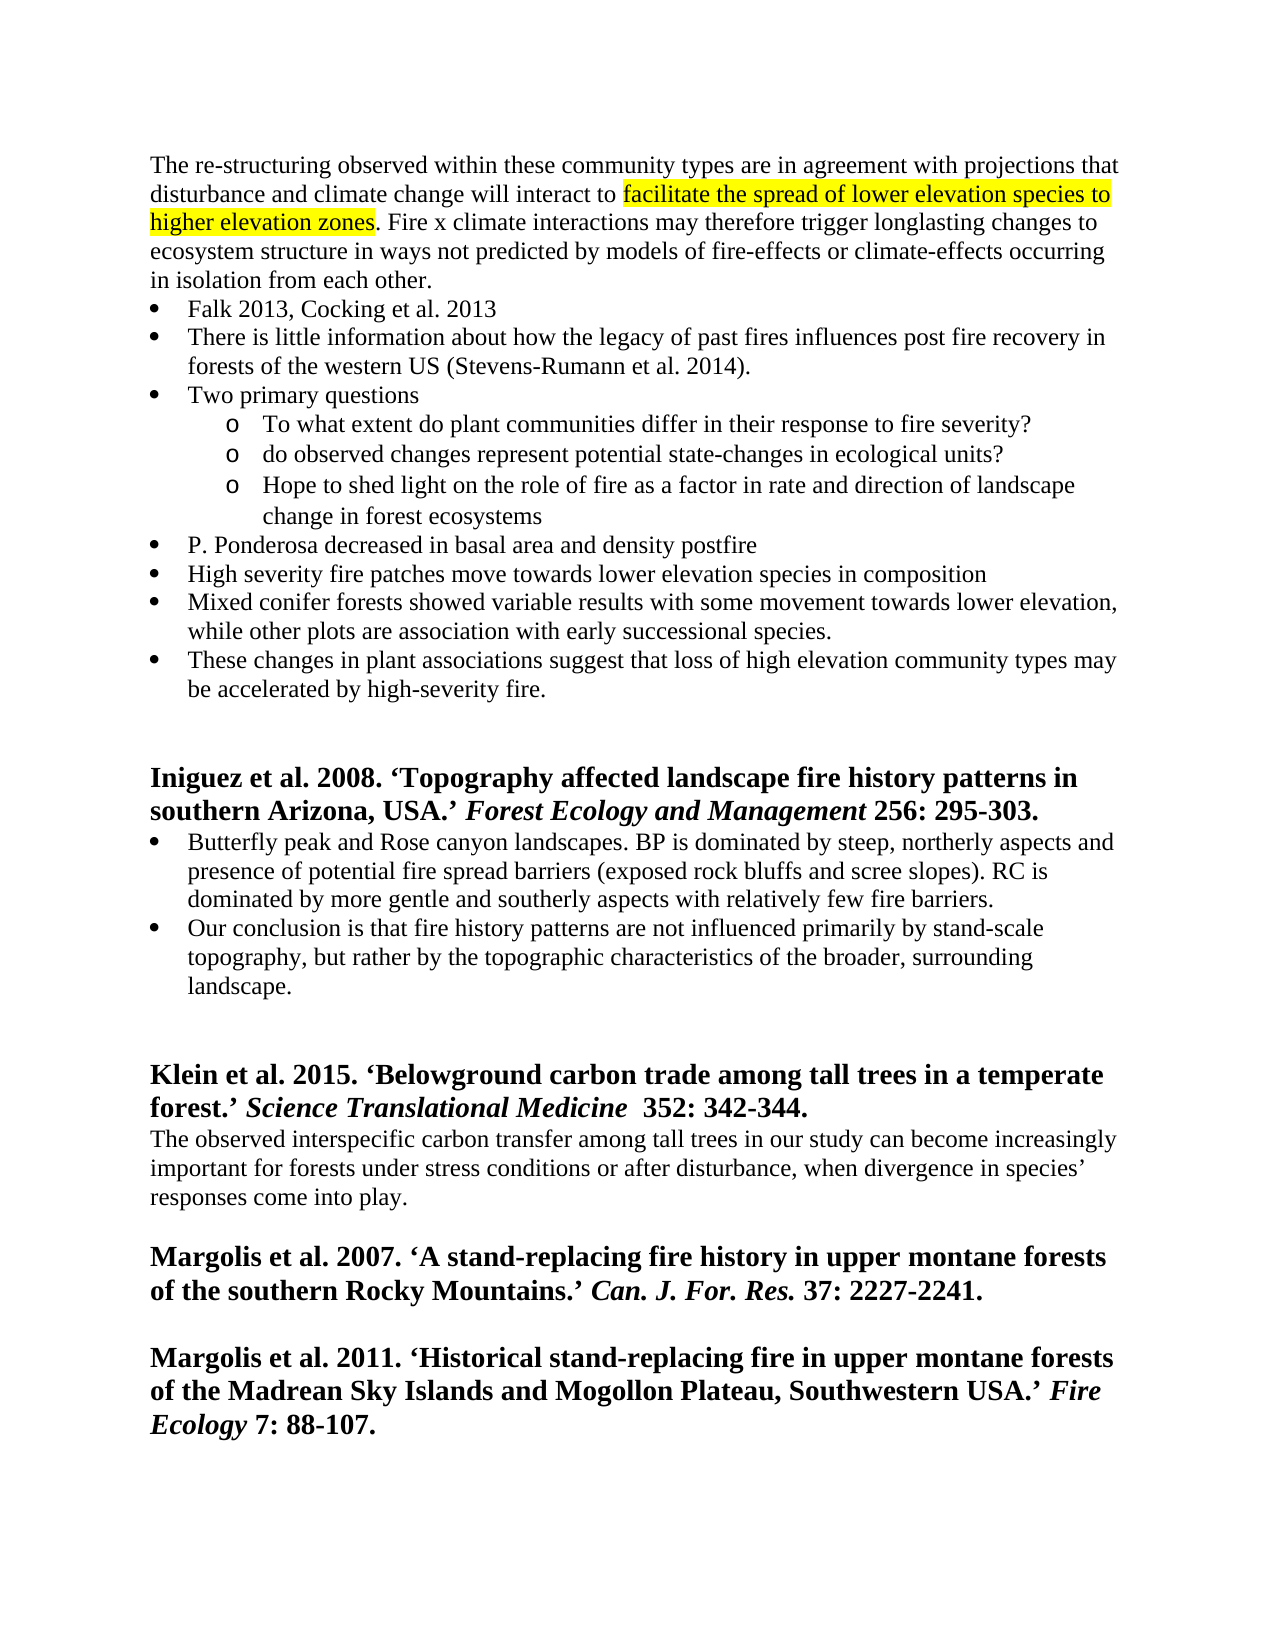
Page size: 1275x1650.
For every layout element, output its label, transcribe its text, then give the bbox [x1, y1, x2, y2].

list Mixed conifer forests showed variable results with some movement towards lower elevation, while other plots are association with early successional species. [150, 587, 1125, 645]
list There is little information about how the legacy of past fires influences post fire recovery in forests of the western US (Stevens-Rumann et al. 2014). [150, 322, 1125, 380]
list These changes in plant associations suggest that loss of high elevation community types may be accelerated by high-severity fire. [150, 645, 1125, 702]
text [150, 150, 1125, 294]
list Hope to shed light on the role of fire as a factor in rate and direction of landscape change in forest ecosystems [225, 470, 1125, 530]
list do observed changes represent potential state-changes in ecological units? [225, 439, 1125, 470]
list P. Ponderosa decreased in basal area and density postfire [150, 530, 1125, 559]
text The observed interspecific carbon transfer among tall trees in our study can become increasingly important for forests under stress conditions or after disturbance, when divergence in species’ responses come into play. [150, 1124, 1125, 1210]
text Iniguez et al. 2008. ‘Topography affected landscape fire history patterns in southern Arizona, USA.’ Forest Ecology and Management 256: 295-303. [150, 760, 1125, 827]
list Our conclusion is that fire history patterns are not influenced primarily by stand-scale topography, but rather by the topographic characteristics of the broader, surrounding landscape. [150, 913, 1125, 999]
list Butterfly peak and Rose canyon landscapes. BP is dominated by steep, northerly aspects and presence of potential fire spread barriers (exposed rock bluffs and scree slopes). RC is dominated by more gentle and southerly aspects with relatively few fire barriers. [150, 827, 1125, 913]
list Falk 2013, Cocking et al. 2013 [150, 294, 1125, 322]
list High severity fire patches move towards lower elevation species in composition [150, 559, 1125, 587]
text Margolis et al. 2007. ‘A stand-replacing fire history in upper montane forests of the southern Rocky Mountains.’ Can. J. For. Res. 37: 2227-2241. [150, 1239, 1125, 1306]
list To what extent do plant communities differ in their response to fire severity? [225, 409, 1125, 439]
text Klein et al. 2015. ‘Belowground carbon trade among tall trees in a temperate forest.’ Science Translational Medicine 352: 342-344. [150, 1057, 1125, 1124]
list Two primary questions [150, 380, 1125, 409]
text Margolis et al. 2011. ‘Historical stand-replacing fire in upper montane forests of the Madrean Sky Islands and Mogollon Plateau, Southwestern USA.’ Fire Ecology 7: 88-107. [150, 1340, 1125, 1440]
